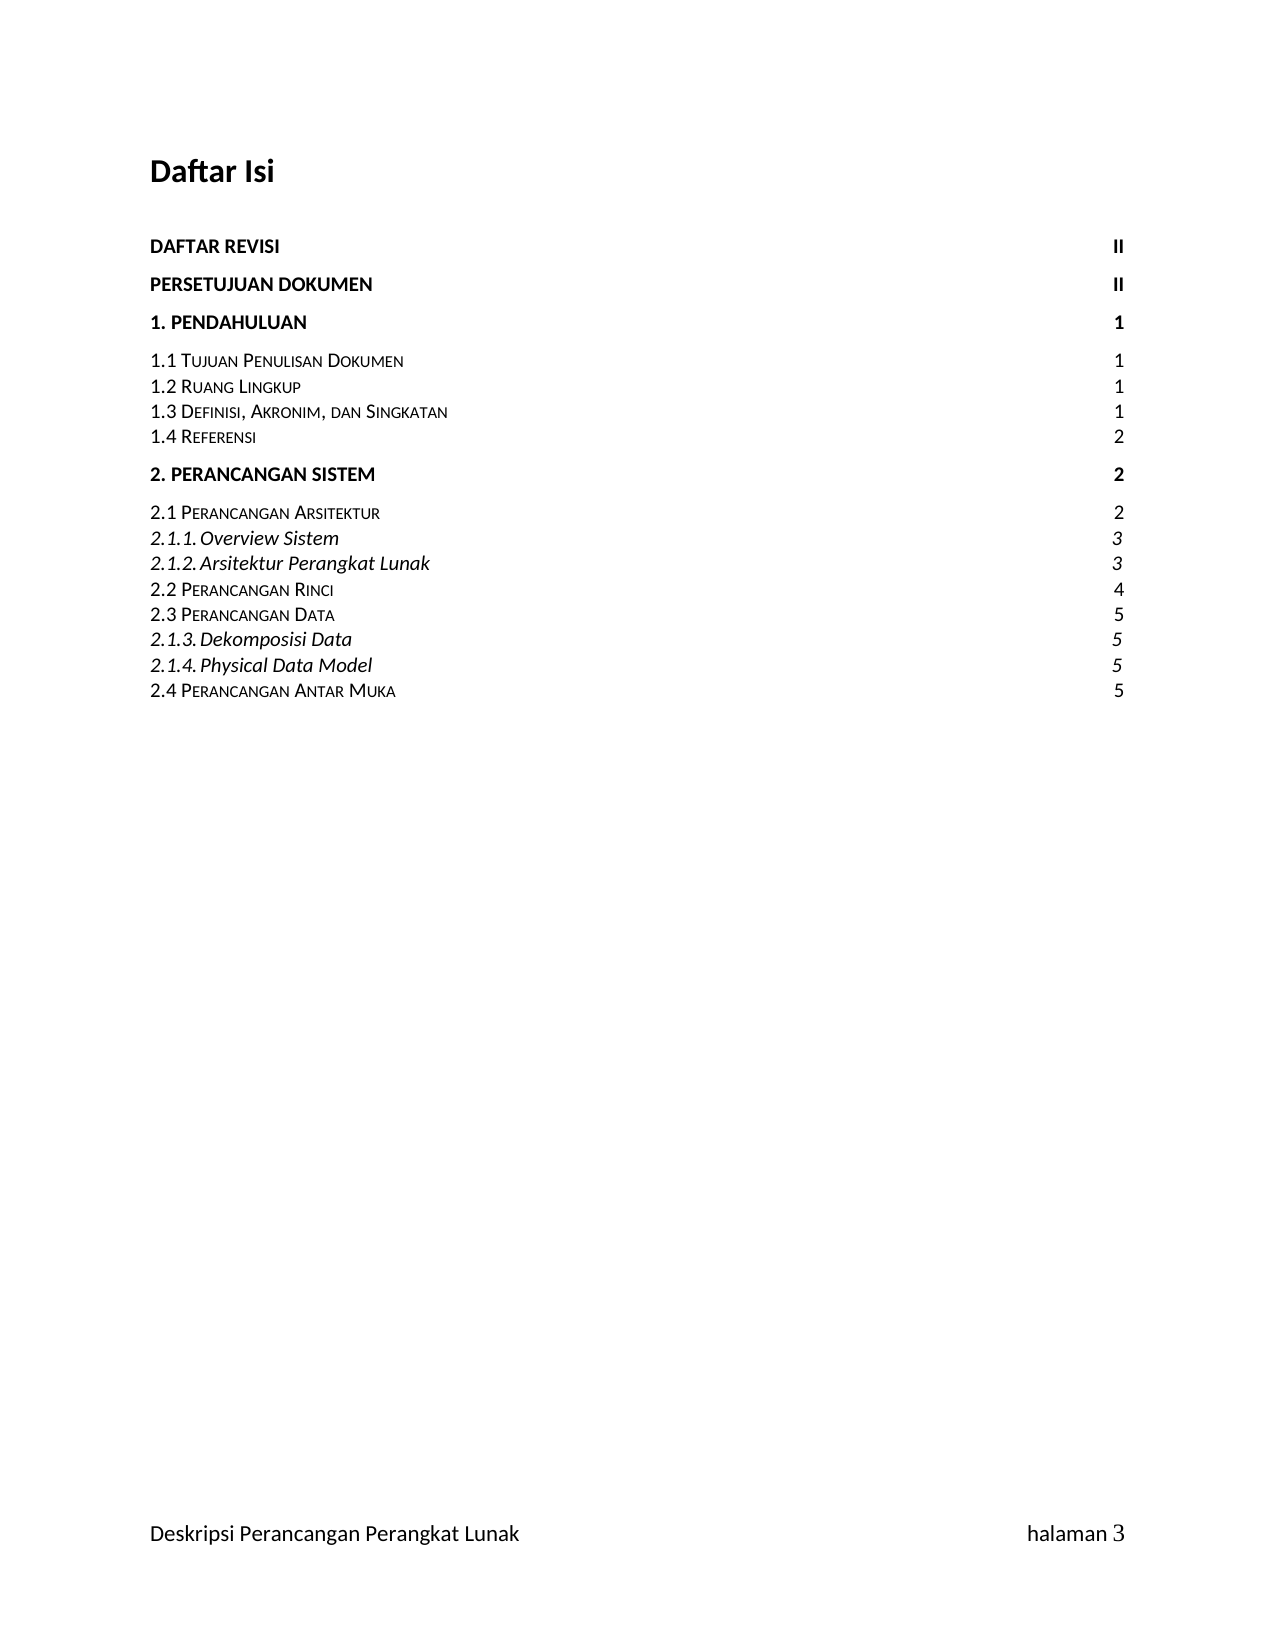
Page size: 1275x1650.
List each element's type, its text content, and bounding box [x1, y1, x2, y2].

text Daftar Isi [150, 150, 1125, 191]
